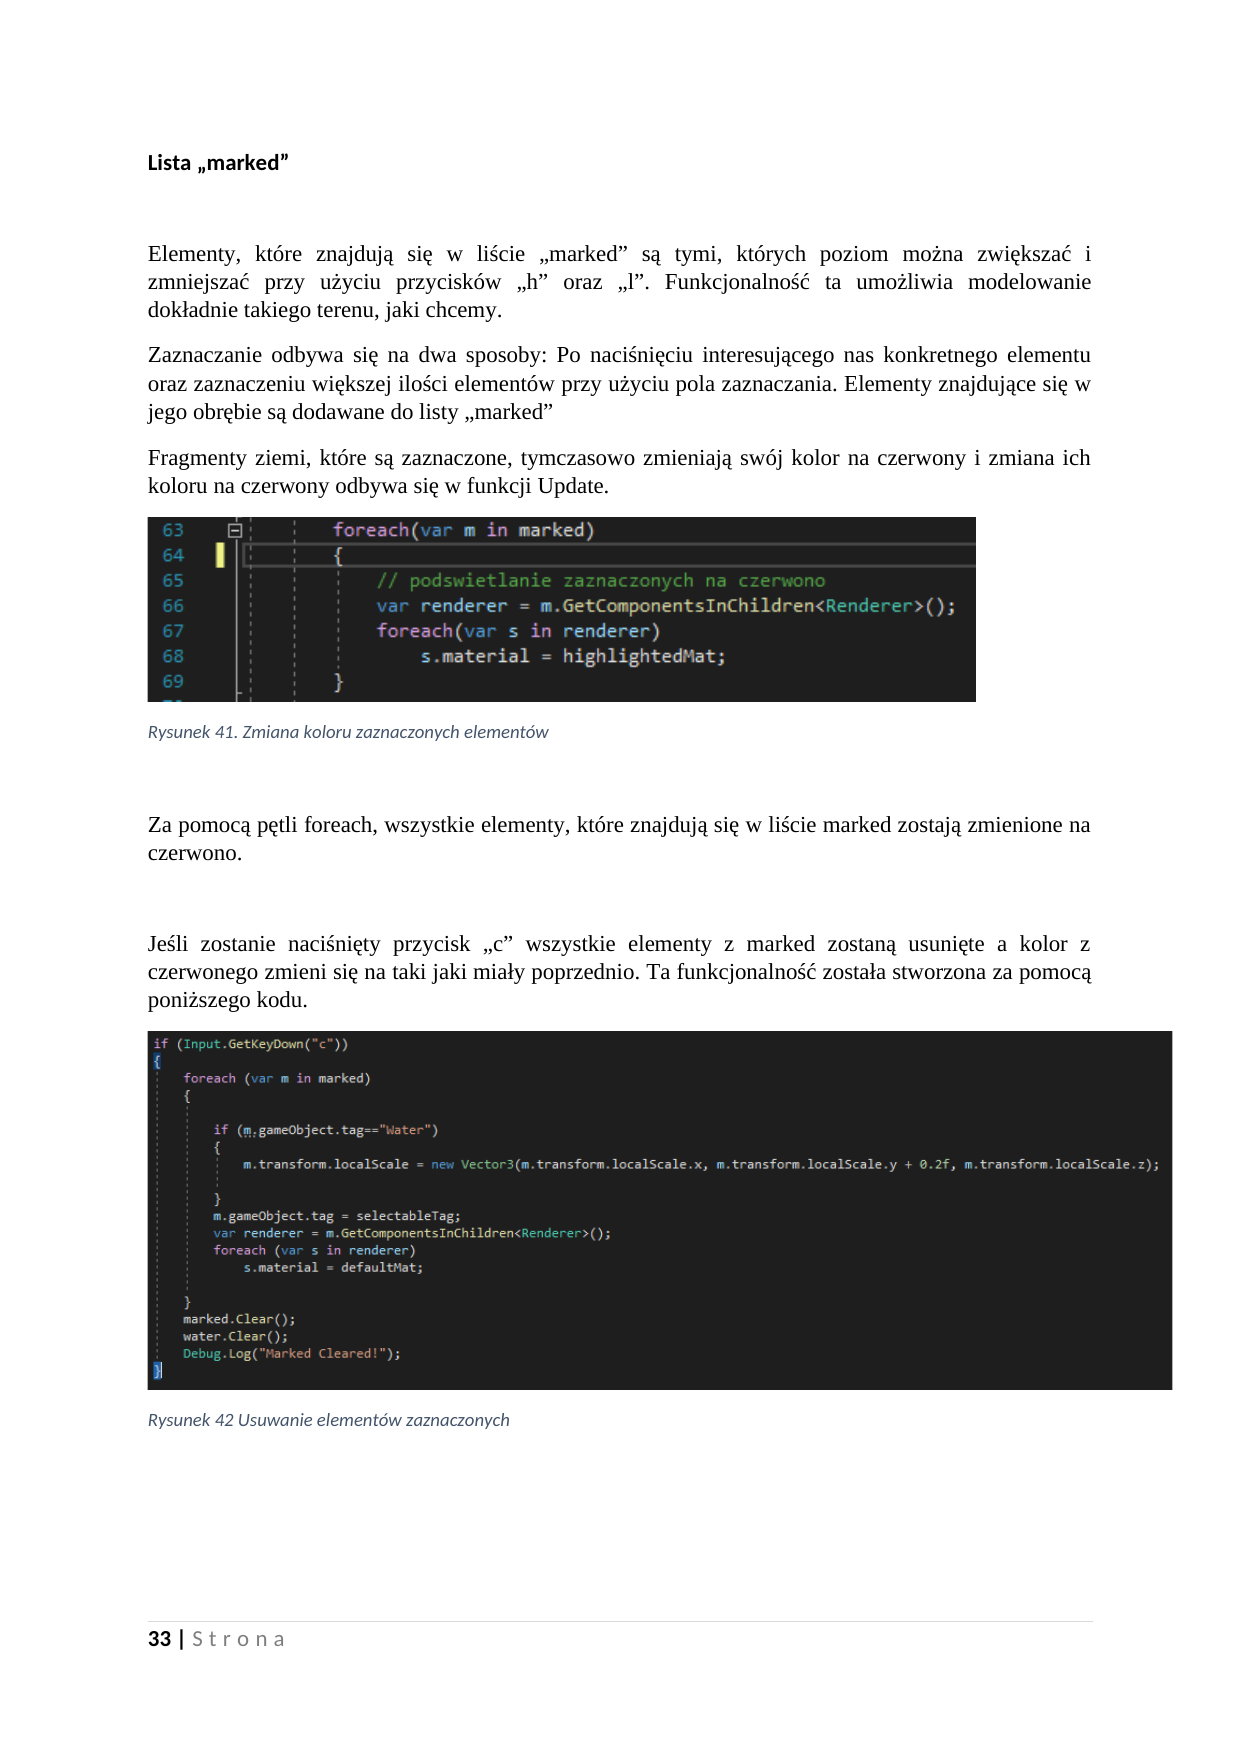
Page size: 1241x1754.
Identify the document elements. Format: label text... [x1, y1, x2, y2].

text Zaznaczanie odbywa się na dwa sposoby: Po naciśnięciu interesującego nas konkretnego elementu oraz zaznaczeniu większej ilości elementów przy użyciu pola zaznaczania. Elementy znajdujące się w jego obrębie są dodawane do listy „marked” [148, 342, 1093, 425]
text Za pomocą pętli foreach, wszystkie elementy, które znajdują się w liście marked zostają zmienione na czerwono. [148, 811, 1093, 866]
text Fragmenty ziemi, które są zaznaczone, tymczasowo zmieniają swój kolor na czerwony i zmiana ich koloru na czerwony odbywa się w funkcji Update. [148, 443, 1093, 498]
picture [147, 517, 976, 702]
text Elementy, które znajdują się w liście „marked” są tymi, których poziom można zwiększać i zmniejszać przy użyciu przycisków „h” oraz „l”. Funkcjonalność ta umożliwia modelowanie dokładnie takiego terenu, jaki chcemy. [148, 239, 1093, 323]
text Jeśli zostanie naciśnięty przycisk „c” wszystkie elementy z marked zostaną usunięte a kolor z czerwonego zmieni się na taki jaki miały poprzednio. Ta funkcjonalność została stworzona za pomocą poniższego kodu. [148, 930, 1093, 1013]
text Lista „marked” [148, 148, 1093, 176]
picture [147, 1031, 1173, 1390]
